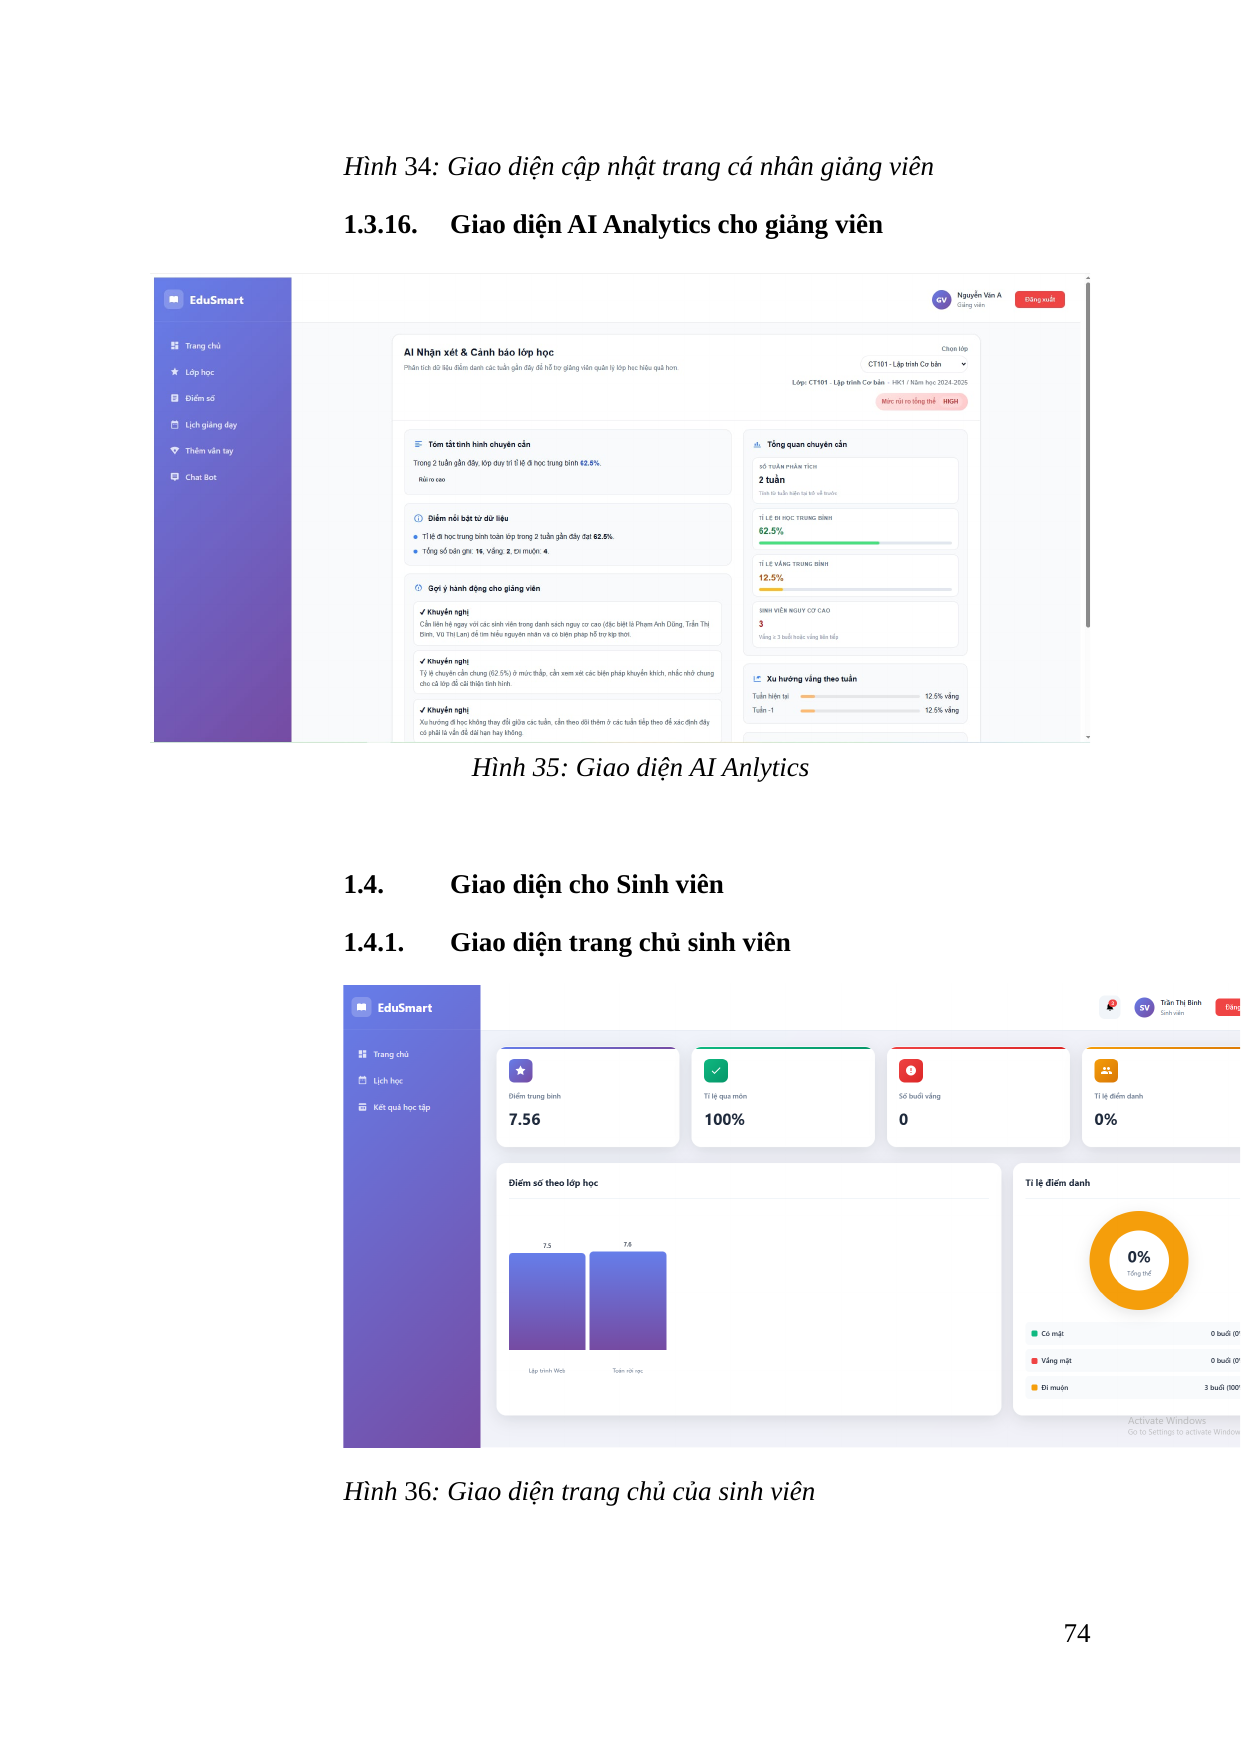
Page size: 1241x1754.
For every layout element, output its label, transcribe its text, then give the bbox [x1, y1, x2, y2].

list Giao diện cho Sinh viên [268, 868, 1090, 899]
text Hình 34: Giao diện cập nhật trang cá nhân giảng viên [268, 150, 1090, 181]
list Giao diện trang chủ sinh viên [268, 926, 1090, 957]
text Hình 36: Giao diện trang chủ của sinh viên [268, 1475, 1090, 1506]
list Giao diện AI Analytics cho giảng viên [268, 208, 1090, 239]
picture [343, 983, 1241, 1448]
